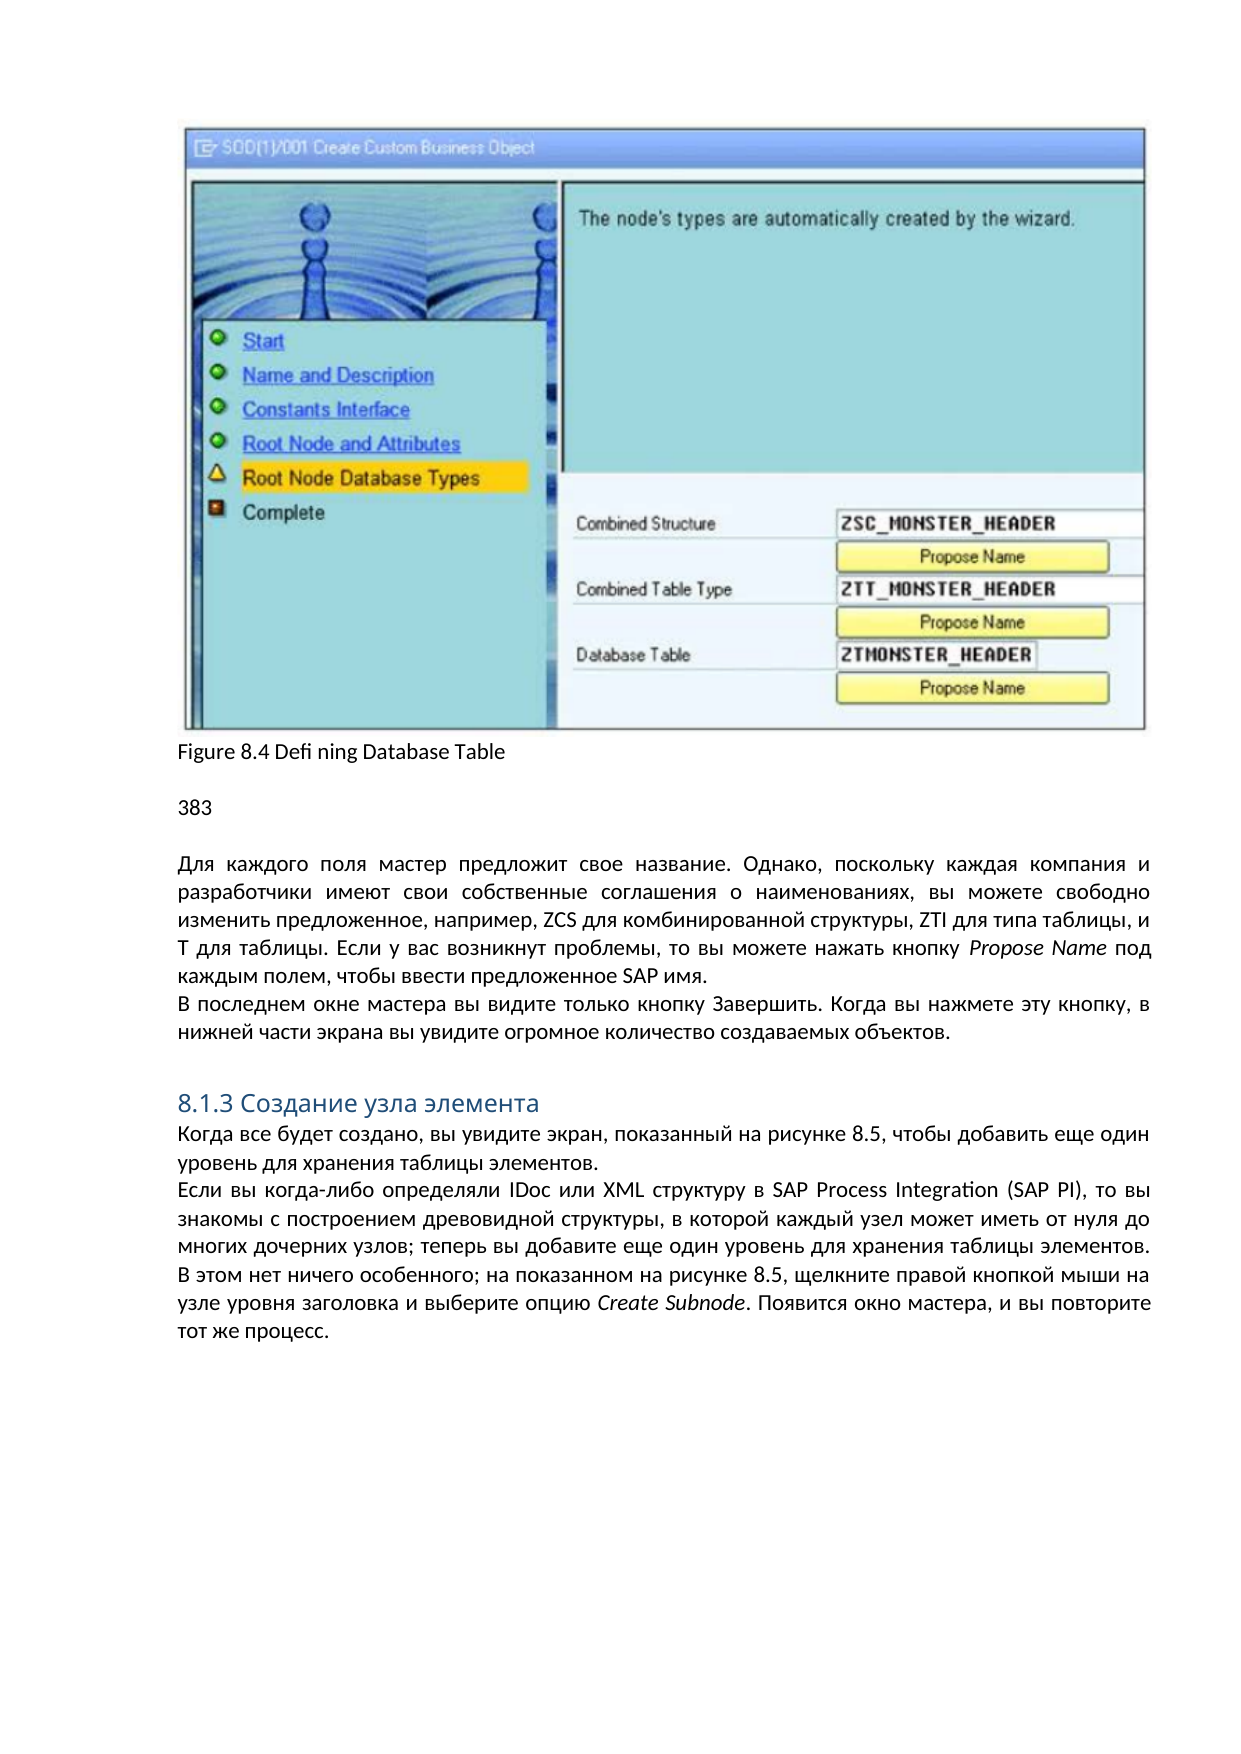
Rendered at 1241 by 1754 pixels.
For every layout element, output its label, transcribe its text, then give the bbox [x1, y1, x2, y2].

subtitle 8.1.3 Создание узла элемента [177, 1086, 1152, 1119]
text В последнем окне мастера вы видите только кнопку Завершить. Когда вы нажмете эту кнопку, в нижней части экрана вы увидите огромное количество создаваемых объектов. [177, 989, 1152, 1045]
text Если вы когда-либо определяли IDoc или XML структуру в SAP Process Integration (SAP PI), то вы знакомы с построением древовидной структуры, в которой каждый узел может иметь от нуля до многих дочерних узлов; теперь вы добавите еще один уровень для хранения таблицы элементов. В этом нет ничего особенного; на показанном на рисунке 8.5, щелкните правой кнопкой мыши на узле уровня заголовка и выберите опцию Create Subnode. Появится окно мастера, и вы повторите тот же процесс. [177, 1176, 1152, 1344]
text Для каждого поля мастер предложит свое название. Однако, поскольку каждая компания и разработчики имеют свои собственные соглашения о наименованиях, вы можете свободно изменить предложенное, например, ZCS для комбинированной структуры, ZTI для типа таблицы, и T для таблицы. Если у вас возникнут проблемы, то вы можете нажать кнопку Propose Name под каждым полем, чтобы ввести предложенное SAP имя. [177, 849, 1152, 989]
picture [177, 118, 1152, 737]
text Figure 8.4 Defi ning Database Table [177, 737, 1152, 765]
text 383 [177, 793, 1152, 821]
text Когда все будет создано, вы увидите экран, показанный на рисунке 8.5, чтобы добавить еще один уровень для хранения таблицы элементов. [177, 1119, 1152, 1176]
